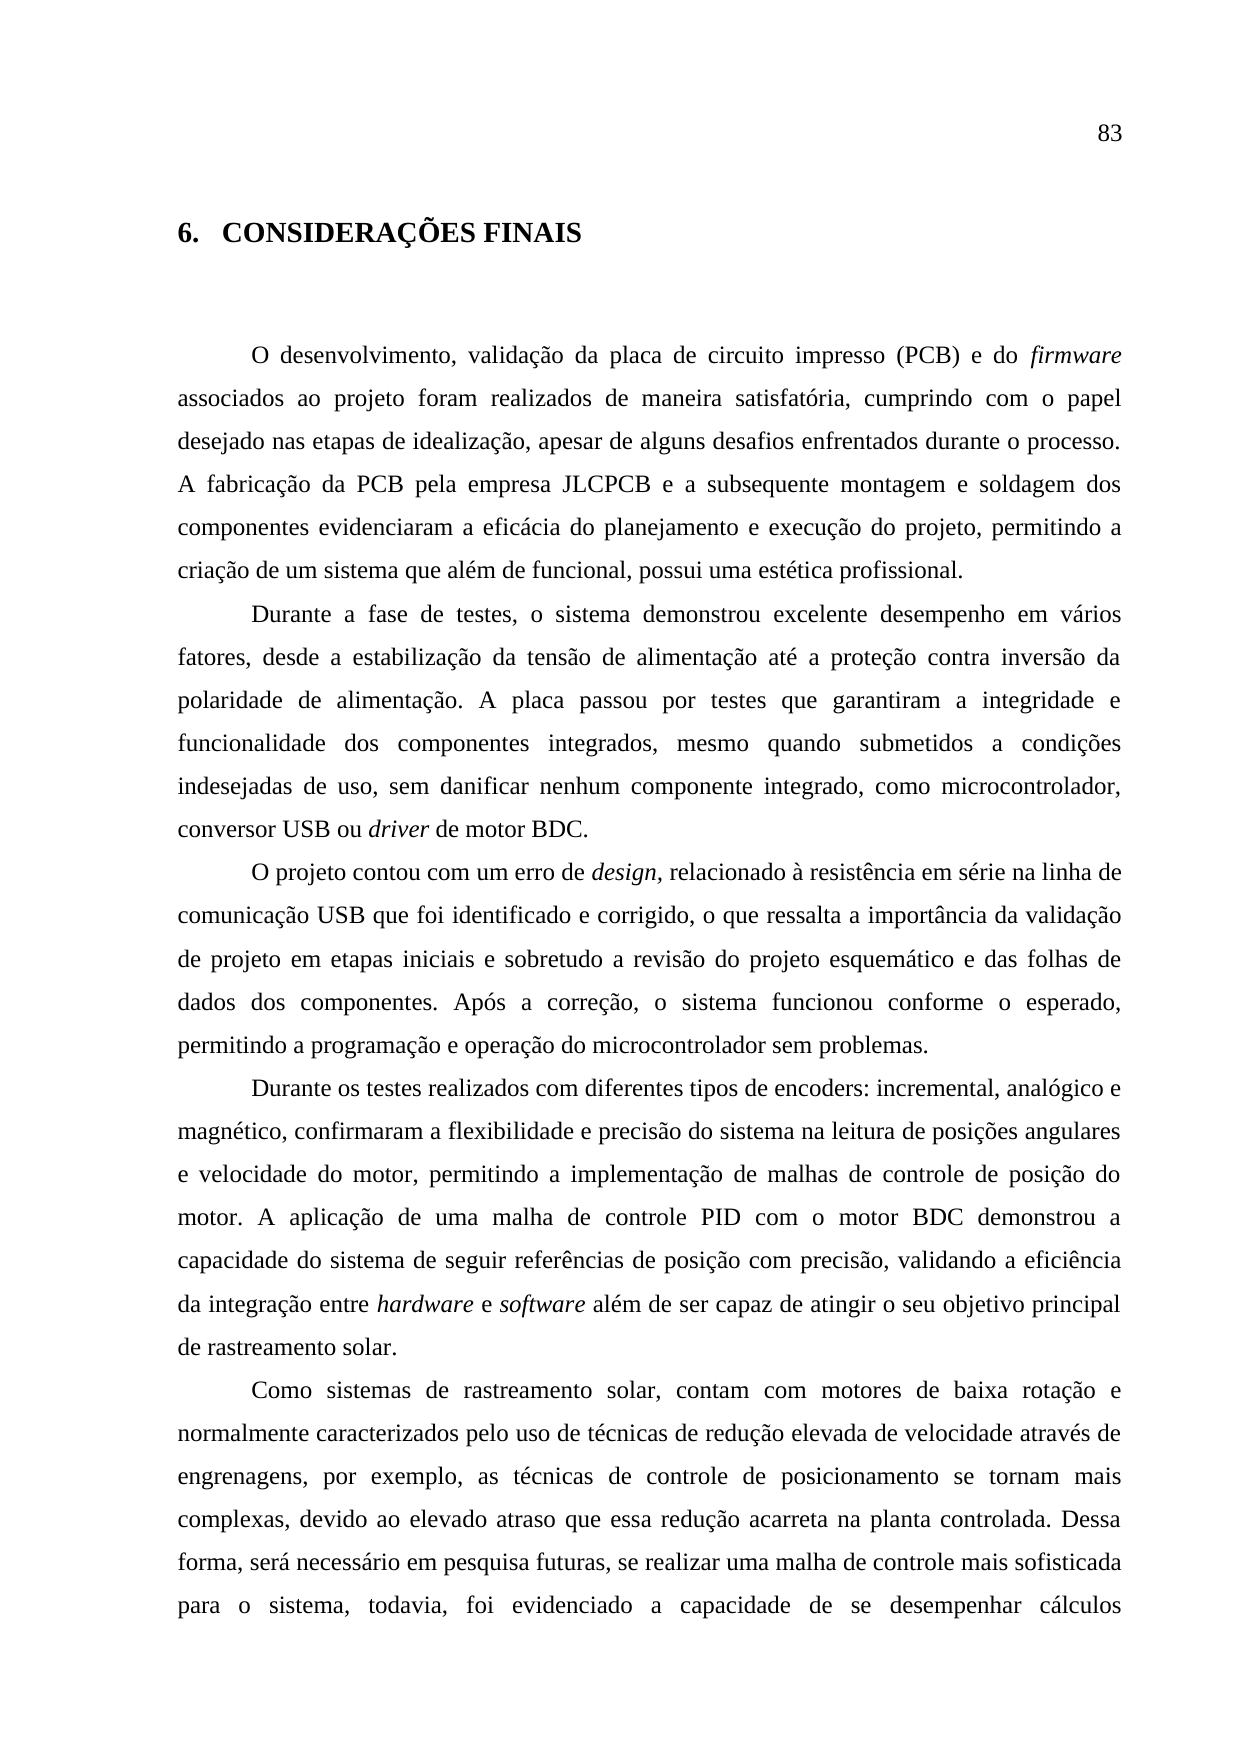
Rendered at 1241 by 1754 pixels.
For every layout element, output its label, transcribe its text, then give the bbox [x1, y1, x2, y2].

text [177, 1375, 1122, 1619]
text Durante a fase de testes, o sistema demonstrou excelente desempenho em vários fatores, desde a estabilização da tensão de alimentação até a proteção contra inversão da polaridade de alimentação. A placa passou por testes que garantiram a integridade e funcionalidade dos componentes integrados, mesmo quando submetidos a condições indesejadas de uso, sem danificar nenhum componente integrado, como microcontrolador, conversor USB ou driver de motor BDC. [177, 599, 1122, 843]
text O desenvolvimento, validação da placa de circuito impresso (PCB) e do firmware associados ao projeto foram realizados de maneira satisfatória, cumprindo com o papel desejado nas etapas de idealização, apesar de alguns desafios enfrentados durante o processo. A fabricação da PCB pela empresa JLCPCB e a subsequente montagem e soldagem dos componentes evidenciaram a eficácia do planejamento e execução do projeto, permitindo a criação de um sistema que além de funcional, possui uma estética profissional. [177, 340, 1122, 584]
text Durante os testes realizados com diferentes tipos de encoders: incremental, analógico e magnético, confirmaram a flexibilidade e precisão do sistema na leitura de posições angulares e velocidade do motor, permitindo a implementação de malhas de controle de posição do motor. A aplicação de uma malha de controle PID com o motor BDC demonstrou a capacidade do sistema de seguir referências de posição com precisão, validando a eficiência da integração entre hardware e software além de ser capaz de atingir o seu objetivo principal de rastreamento solar. [177, 1073, 1122, 1361]
text O projeto contou com um erro de design, relacionado à resistência em série na linha de comunicação USB que foi identificado e corrigido, o que ressalta a importância da validação de projeto em etapas iniciais e sobretudo a revisão do projeto esquemático e das folhas de dados dos componentes. Após a correção, o sistema funcionou conforme o esperado, permitindo a programação e operação do microcontrolador sem problemas. [177, 857, 1122, 1059]
subtitle CONSIDERAÇÕES FINAIS [177, 215, 1122, 248]
